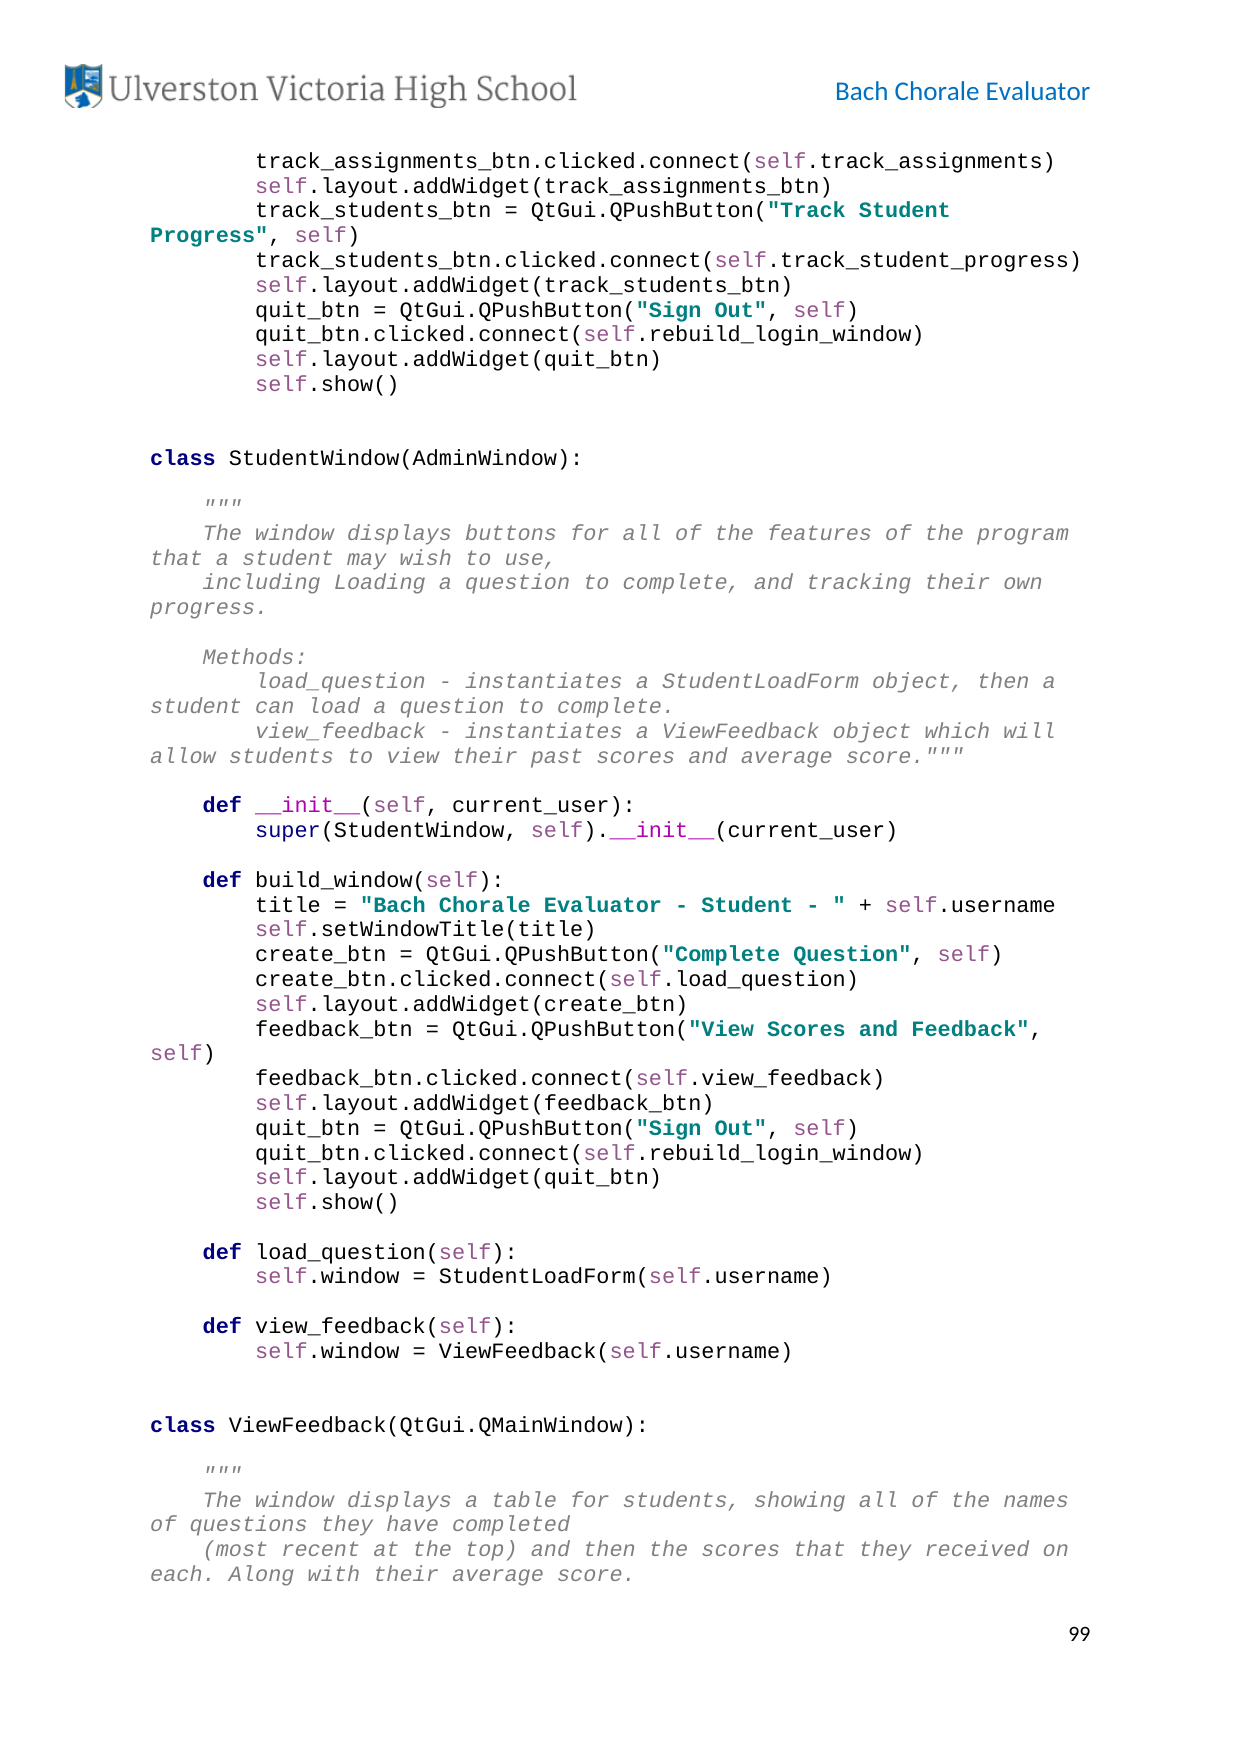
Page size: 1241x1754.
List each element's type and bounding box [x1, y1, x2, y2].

picture [64, 64, 579, 107]
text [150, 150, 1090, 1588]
